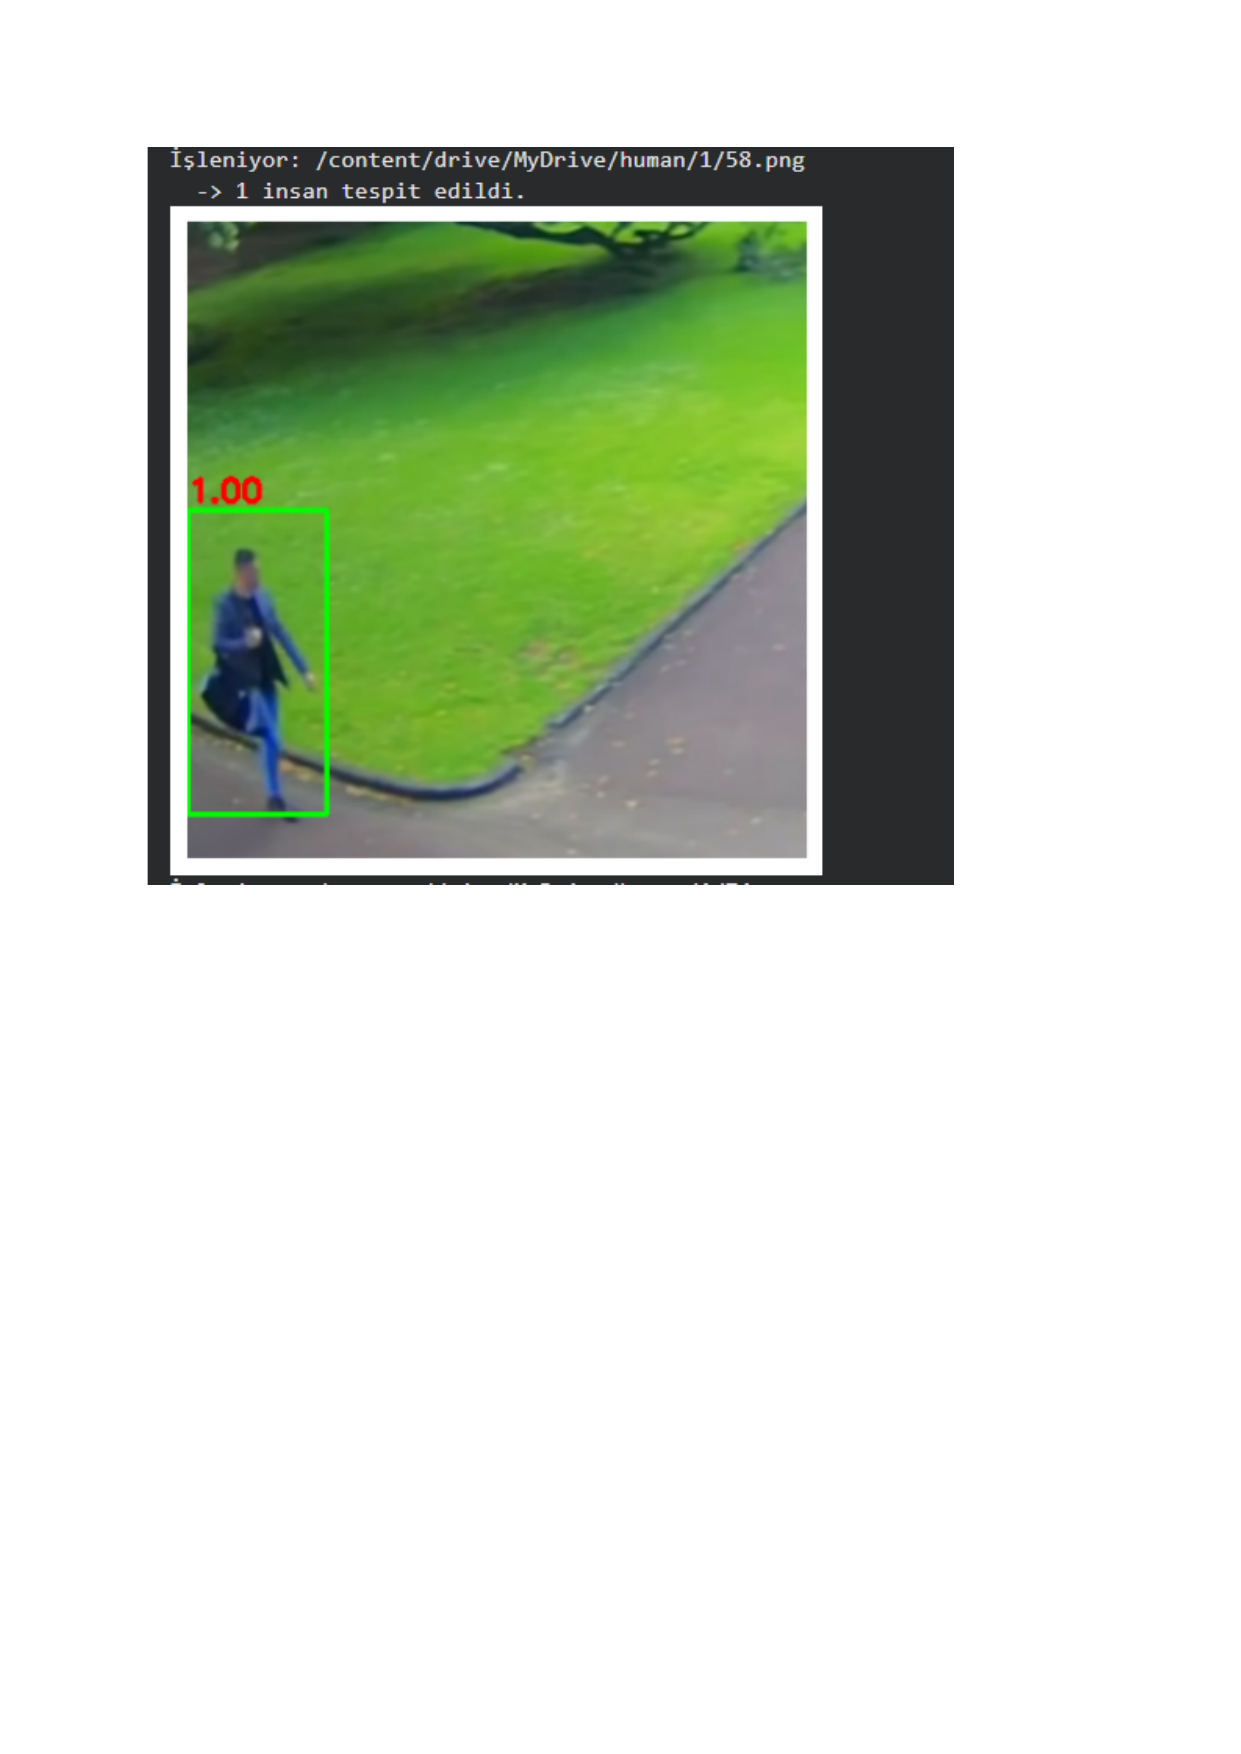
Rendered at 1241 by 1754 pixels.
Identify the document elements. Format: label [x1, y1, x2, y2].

picture [147, 147, 954, 885]
